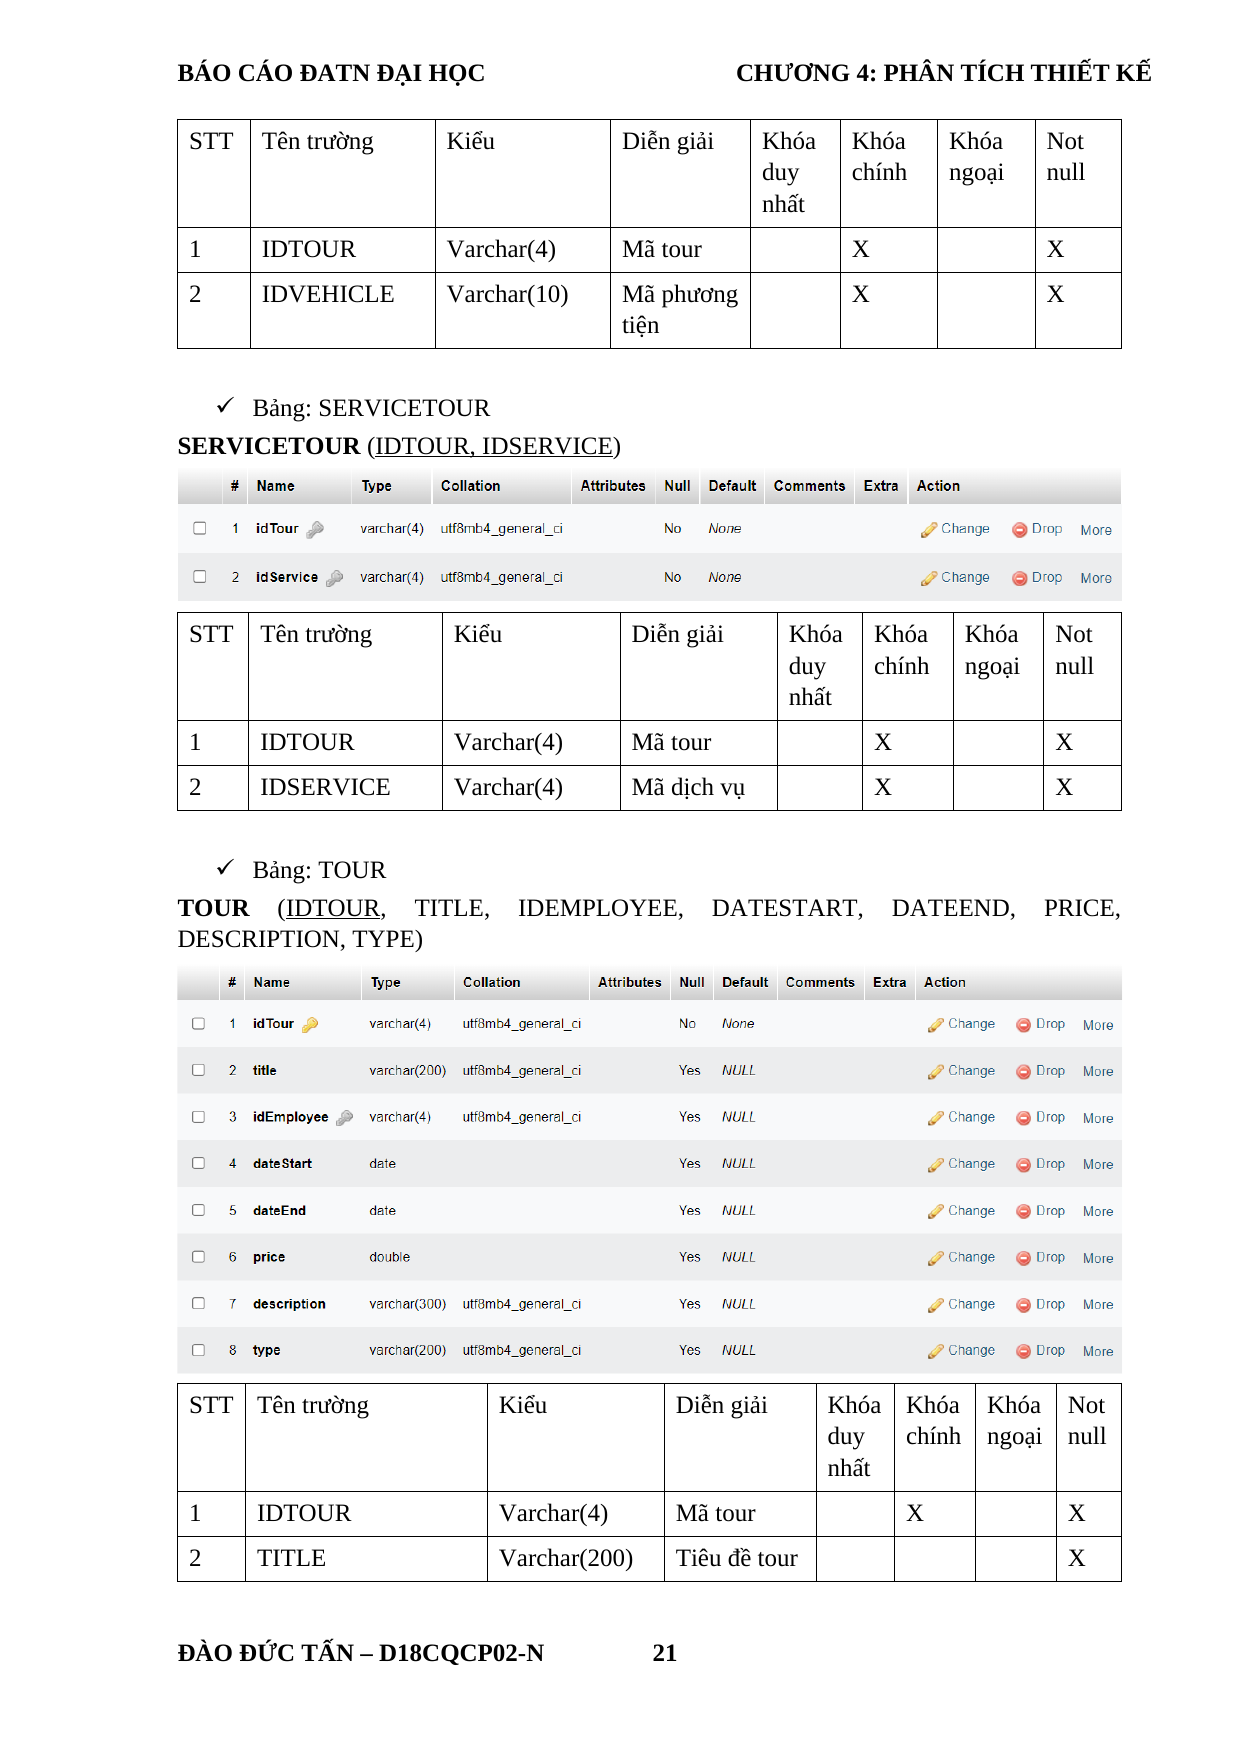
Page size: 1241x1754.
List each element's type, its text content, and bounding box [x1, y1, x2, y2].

text TOUR (IDTOUR, TITLE, IDEMPLOYEE, DATESTART, DATEEND, PRICE, DESCRIPTION, TYPE) [177, 893, 1122, 953]
table_header Khóa duy nhất [817, 1384, 894, 1491]
table_header Not null [1036, 120, 1121, 227]
table_cell [954, 766, 1043, 810]
table_cell 1 [178, 1492, 245, 1536]
table_cell Varchar(10) [436, 273, 610, 348]
table_cell Tiêu đề tour [665, 1537, 816, 1581]
table_cell Mã phương tiện [611, 273, 750, 348]
table_cell [817, 1537, 894, 1581]
table_cell [778, 721, 862, 765]
table_header Khóa chính [863, 613, 953, 720]
table_cell Varchar(4) [443, 766, 620, 810]
table_cell Varchar(4) [436, 228, 610, 272]
table_cell 2 [178, 766, 248, 810]
picture [177, 468, 1123, 603]
text SERVICETOUR (IDTOUR, IDSERVICE) [177, 431, 1122, 460]
table_header Not null [1044, 613, 1121, 720]
table_cell X [1057, 1492, 1121, 1536]
table_cell Mã dịch vụ [621, 766, 777, 810]
table_header Khóa duy nhất [751, 120, 840, 227]
table_cell X [863, 721, 953, 765]
picture [177, 962, 1123, 1374]
table_cell [751, 228, 840, 272]
table_cell Mã tour [665, 1492, 816, 1536]
table_header Kiểu [488, 1384, 664, 1491]
table_cell X [895, 1492, 975, 1536]
table_cell Mã tour [621, 721, 777, 765]
table_header Khóa ngoại [954, 613, 1043, 720]
table_header Diễn giải [621, 613, 777, 720]
table_cell X [1036, 273, 1121, 348]
table_cell X [1036, 228, 1121, 272]
table_cell [954, 721, 1043, 765]
table_cell Varchar(200) [488, 1537, 664, 1581]
table_cell IDTOUR [251, 228, 435, 272]
table_header Diễn giải [611, 120, 750, 227]
table_header Khóa ngoại [938, 120, 1035, 227]
table_header Diễn giải [665, 1384, 816, 1491]
table_cell X [1057, 1537, 1121, 1581]
table_cell 1 [178, 721, 248, 765]
table_cell [817, 1492, 894, 1536]
list Bảng: SERVICETOUR [215, 393, 1122, 422]
list Bảng: TOUR [215, 855, 1122, 884]
table_cell [938, 228, 1035, 272]
table_cell 2 [178, 273, 250, 348]
table_cell TITLE [246, 1537, 487, 1581]
table_header STT [178, 613, 248, 720]
table_cell [751, 273, 840, 348]
table_cell [938, 273, 1035, 348]
table_header Tên trường [249, 613, 442, 720]
table_cell X [863, 766, 953, 810]
table_header Khóa chính [841, 120, 937, 227]
table_header Not null [1057, 1384, 1121, 1491]
table_cell IDTOUR [249, 721, 442, 765]
table_cell Varchar(4) [488, 1492, 664, 1536]
table_header Kiểu [436, 120, 610, 227]
table_cell [778, 766, 862, 810]
table_cell 1 [178, 228, 250, 272]
table_header STT [178, 1384, 245, 1491]
table_cell IDSERVICE [249, 766, 442, 810]
table_cell Mã tour [611, 228, 750, 272]
table_cell [976, 1537, 1056, 1581]
table_header STT [178, 120, 250, 227]
table_header Khóa duy nhất [778, 613, 862, 720]
table_cell Varchar(4) [443, 721, 620, 765]
table_cell IDVEHICLE [251, 273, 435, 348]
table_cell [895, 1537, 975, 1581]
table_cell [976, 1492, 1056, 1536]
table_cell IDTOUR [246, 1492, 487, 1536]
table_cell 2 [178, 1537, 245, 1581]
table_header Khóa ngoại [976, 1384, 1056, 1491]
table_cell X [1044, 766, 1121, 810]
table_cell X [841, 228, 937, 272]
table_header Tên trường [246, 1384, 487, 1491]
table_header Kiểu [443, 613, 620, 720]
table_header Khóa chính [895, 1384, 975, 1491]
table_cell X [1044, 721, 1121, 765]
table_cell X [841, 273, 937, 348]
table_header Tên trường [251, 120, 435, 227]
